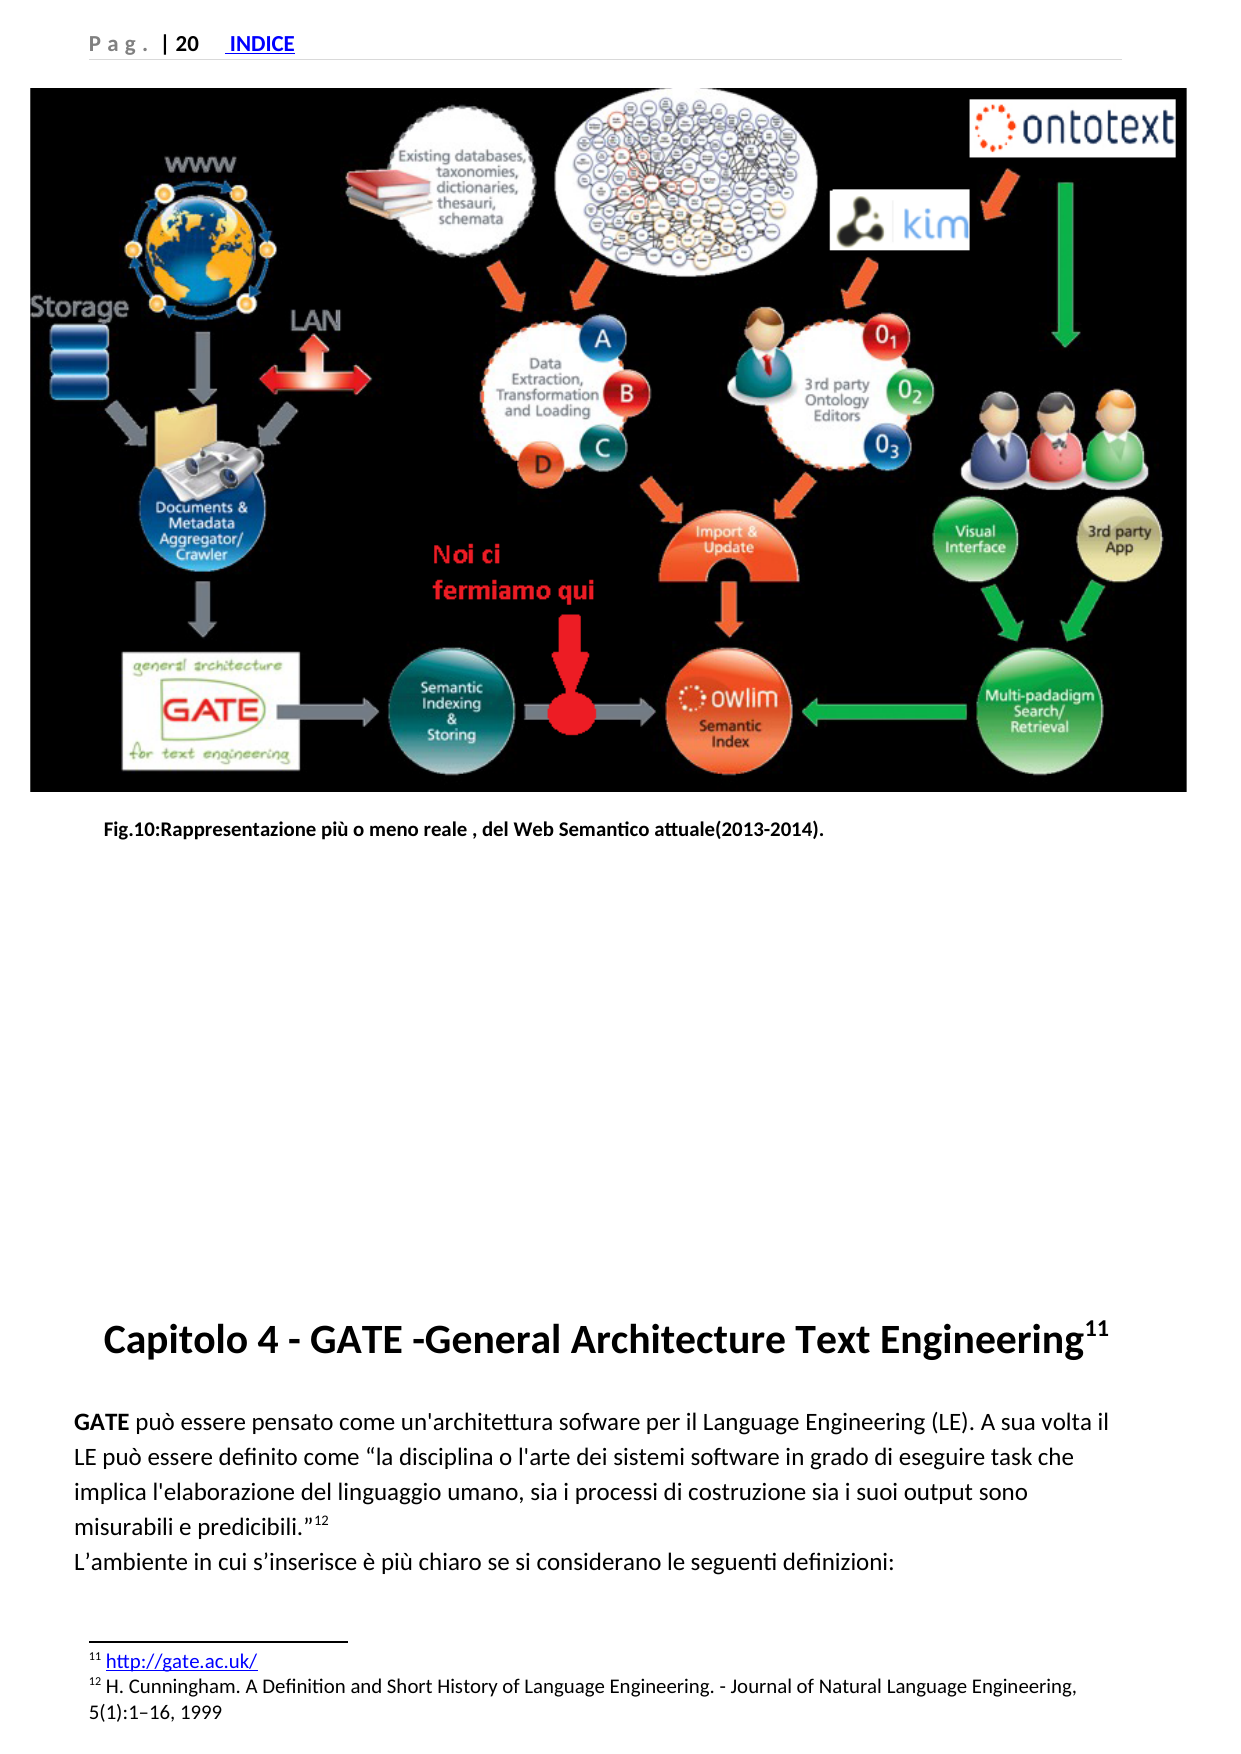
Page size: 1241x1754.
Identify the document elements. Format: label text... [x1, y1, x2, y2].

text Fig.10:Rappresentazione più o meno reale , del Web Semantico attuale(2013-2014). [103, 816, 1122, 842]
list L’ambiente in cui s’inserisce è più chiaro se si considerano le seguenti definizioni: [74, 1547, 1122, 1577]
list GATE -General Architecture Text Engineering [103, 1313, 1122, 1364]
picture [29, 88, 1187, 792]
list GATE può essere pensato come un'architettura sofware per il Language Engineering (LE). A sua volta il LE può essere definito come “la disciplina o l'arte dei sistemi software in grado di eseguire task che implica l'elaborazione del linguaggio umano, sia i processi di costruzione sia i suoi output sono misurabili e predicibili.” [74, 1407, 1122, 1542]
